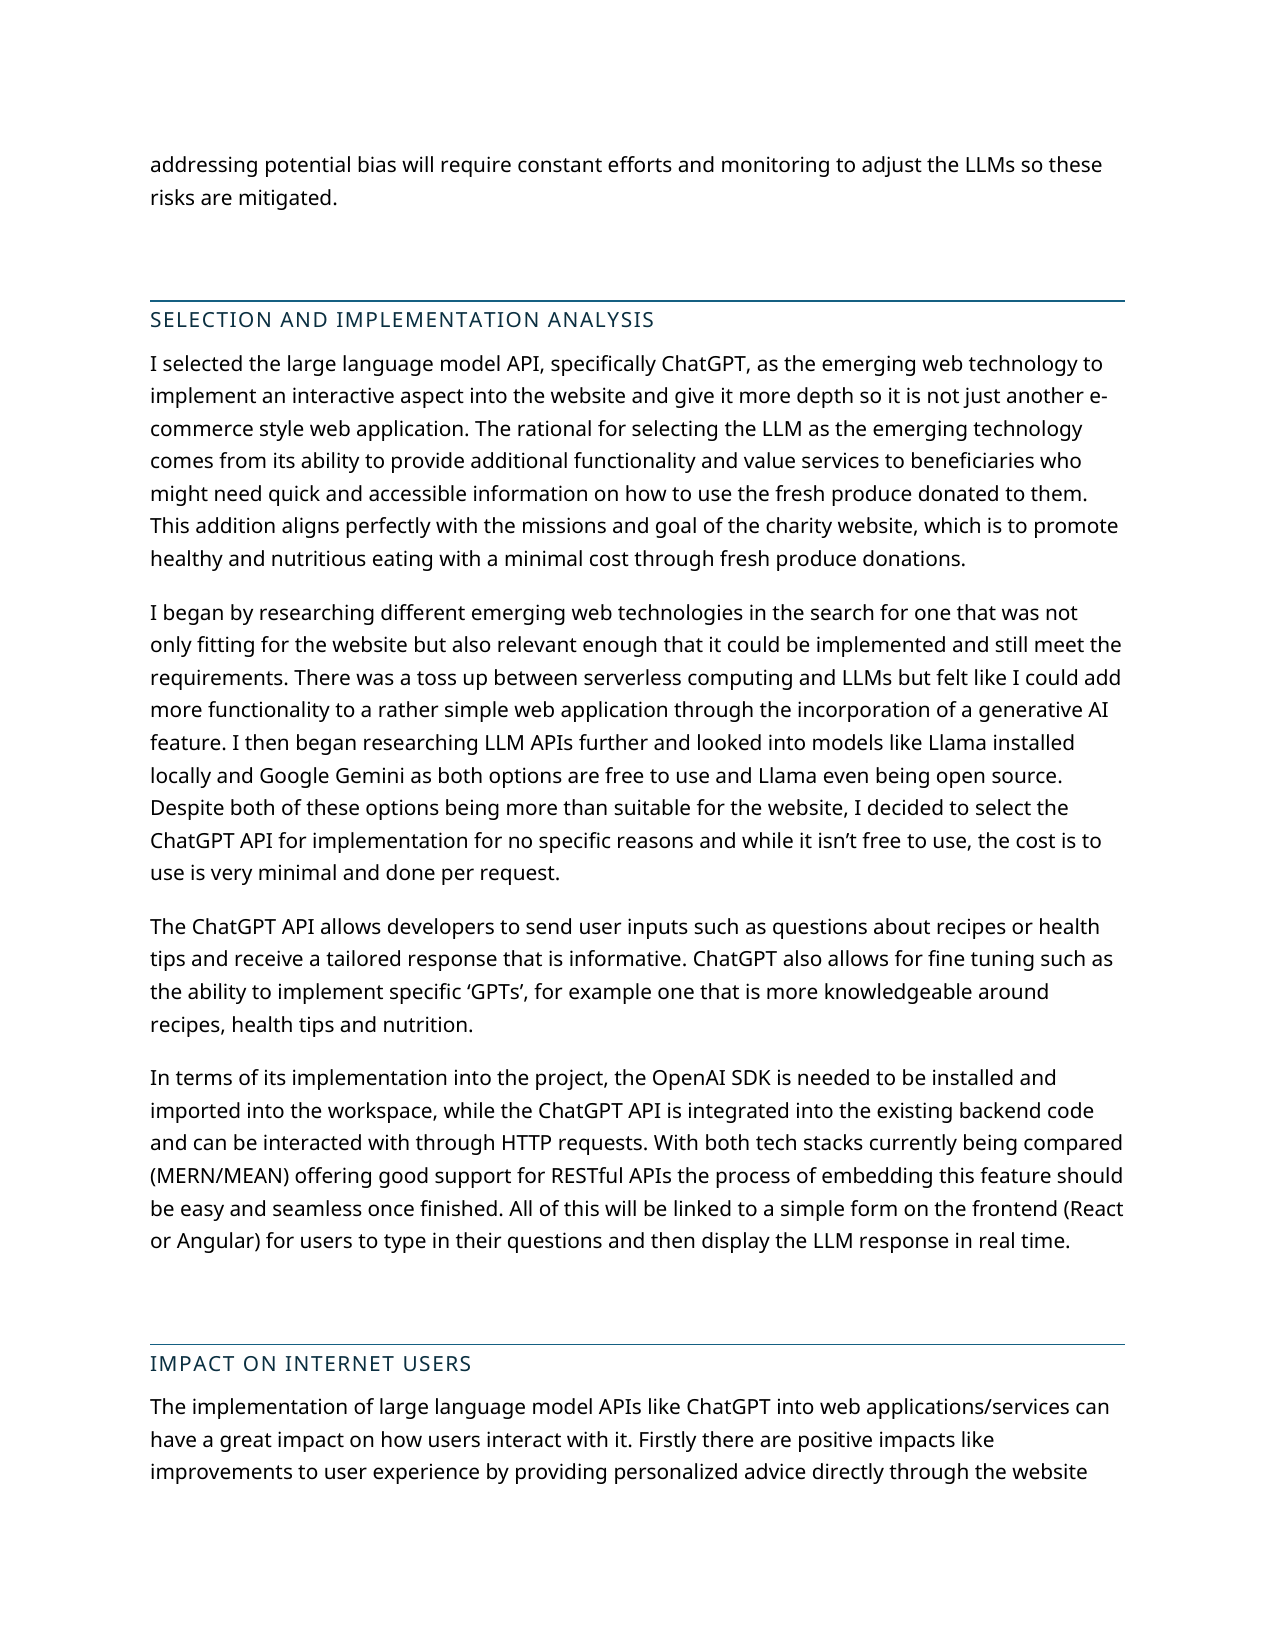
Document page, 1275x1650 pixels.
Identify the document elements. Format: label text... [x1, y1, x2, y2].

text I selected the large language model API, specifically ChatGPT, as the emerging web technology to implement an interactive aspect into the website and give it more depth so it is not just another e-commerce style web application. The rational for selecting the LLM as the emerging technology comes from its ability to provide additional functionality and value services to beneficiaries who might need quick and accessible information on how to use the fresh produce donated to them. This addition aligns perfectly with the missions and goal of the charity website, which is to promote healthy and nutritious eating with a minimal cost through fresh produce donations. [150, 349, 1125, 573]
text In terms of its implementation into the project, the OpenAI SDK is needed to be installed and imported into the workspace, while the ChatGPT API is integrated into the existing backend code and can be interacted with through HTTP requests. With both tech stacks currently being compared (MERN/MEAN) offering good support for RESTful APIs the process of embedding this feature should be easy and seamless once finished. All of this will be linked to a simple form on the frontend (React or Angular) for users to type in their questions and then display the LLM response in real time. [150, 1063, 1125, 1255]
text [150, 1392, 1125, 1486]
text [150, 150, 1125, 211]
text The ChatGPT API allows developers to send user inputs such as questions about recipes or health tips and receive a tailored response that is informative. ChatGPT also allows for fine tuning such as the ability to implement specific ‘GPTs’, for example one that is more knowledgeable around recipes, health tips and nutrition. [150, 912, 1125, 1038]
subtitle Selection and Implementation Analysis [150, 302, 1125, 334]
subtitle Impact on Internet Users [150, 1345, 1125, 1378]
text I began by researching different emerging web technologies in the search for one that was not only fitting for the website but also relevant enough that it could be implemented and still meet the requirements. There was a toss up between serverless computing and LLMs but felt like I could add more functionality to a rather simple web application through the incorporation of a generative AI feature. I then began researching LLM APIs further and looked into models like Llama installed locally and Google Gemini as both options are free to use and Llama even being open source. Despite both of these options being more than suitable for the website, I decided to select the ChatGPT API for implementation for no specific reasons and while it isn’t free to use, the cost is to use is very minimal and done per request. [150, 598, 1125, 887]
